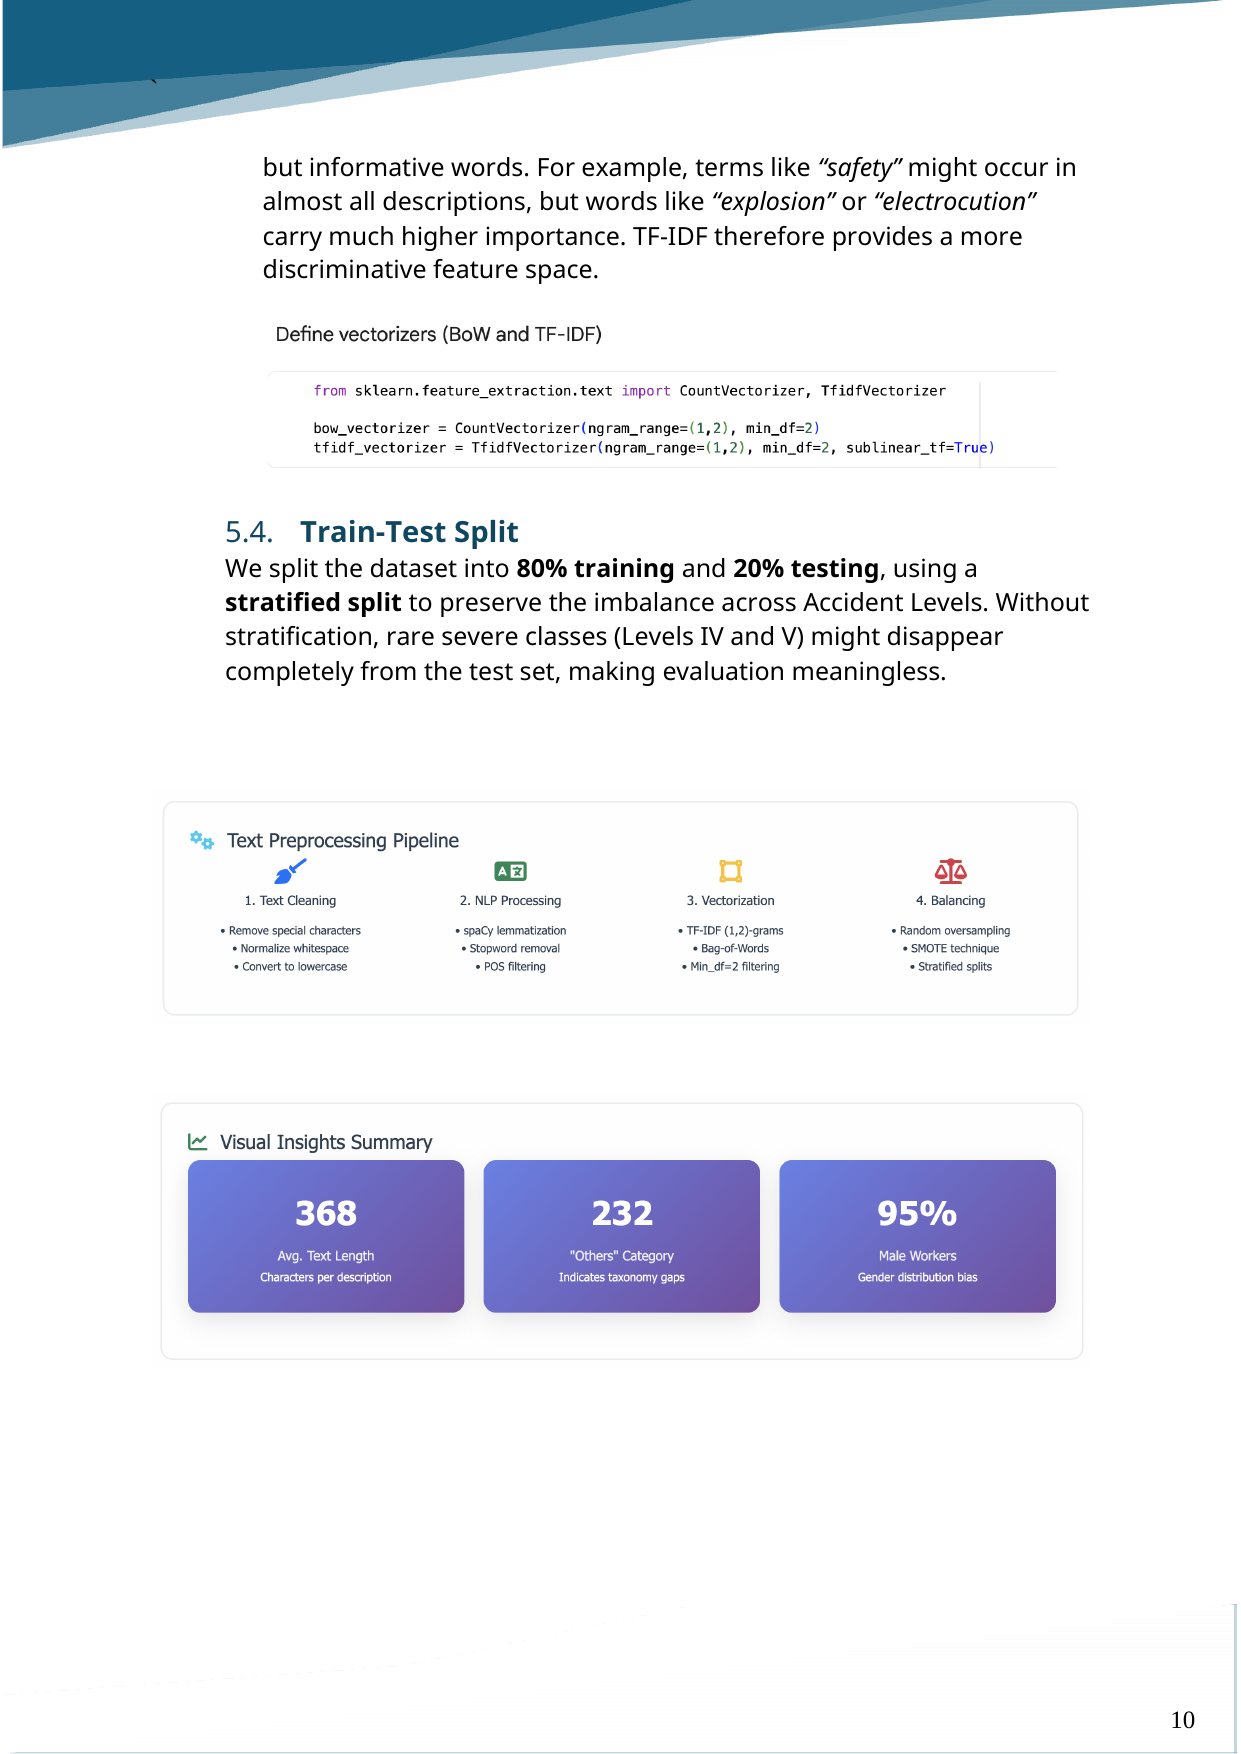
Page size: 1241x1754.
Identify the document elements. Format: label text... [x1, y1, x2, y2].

picture [150, 1092, 1091, 1370]
text We split the dataset into 80% training and 20% testing, using a stratified split to preserve the imbalance across Accident Levels. Without stratification, rare severe classes (Levels IV and V) might disappear completely from the test set, making evaluation meaningless. [225, 551, 1090, 687]
picture [150, 789, 1091, 1024]
picture [2, 0, 1238, 149]
picture [268, 320, 1057, 472]
subtitle Train-Test Split [225, 511, 1090, 551]
picture [2, 1604, 1237, 1753]
